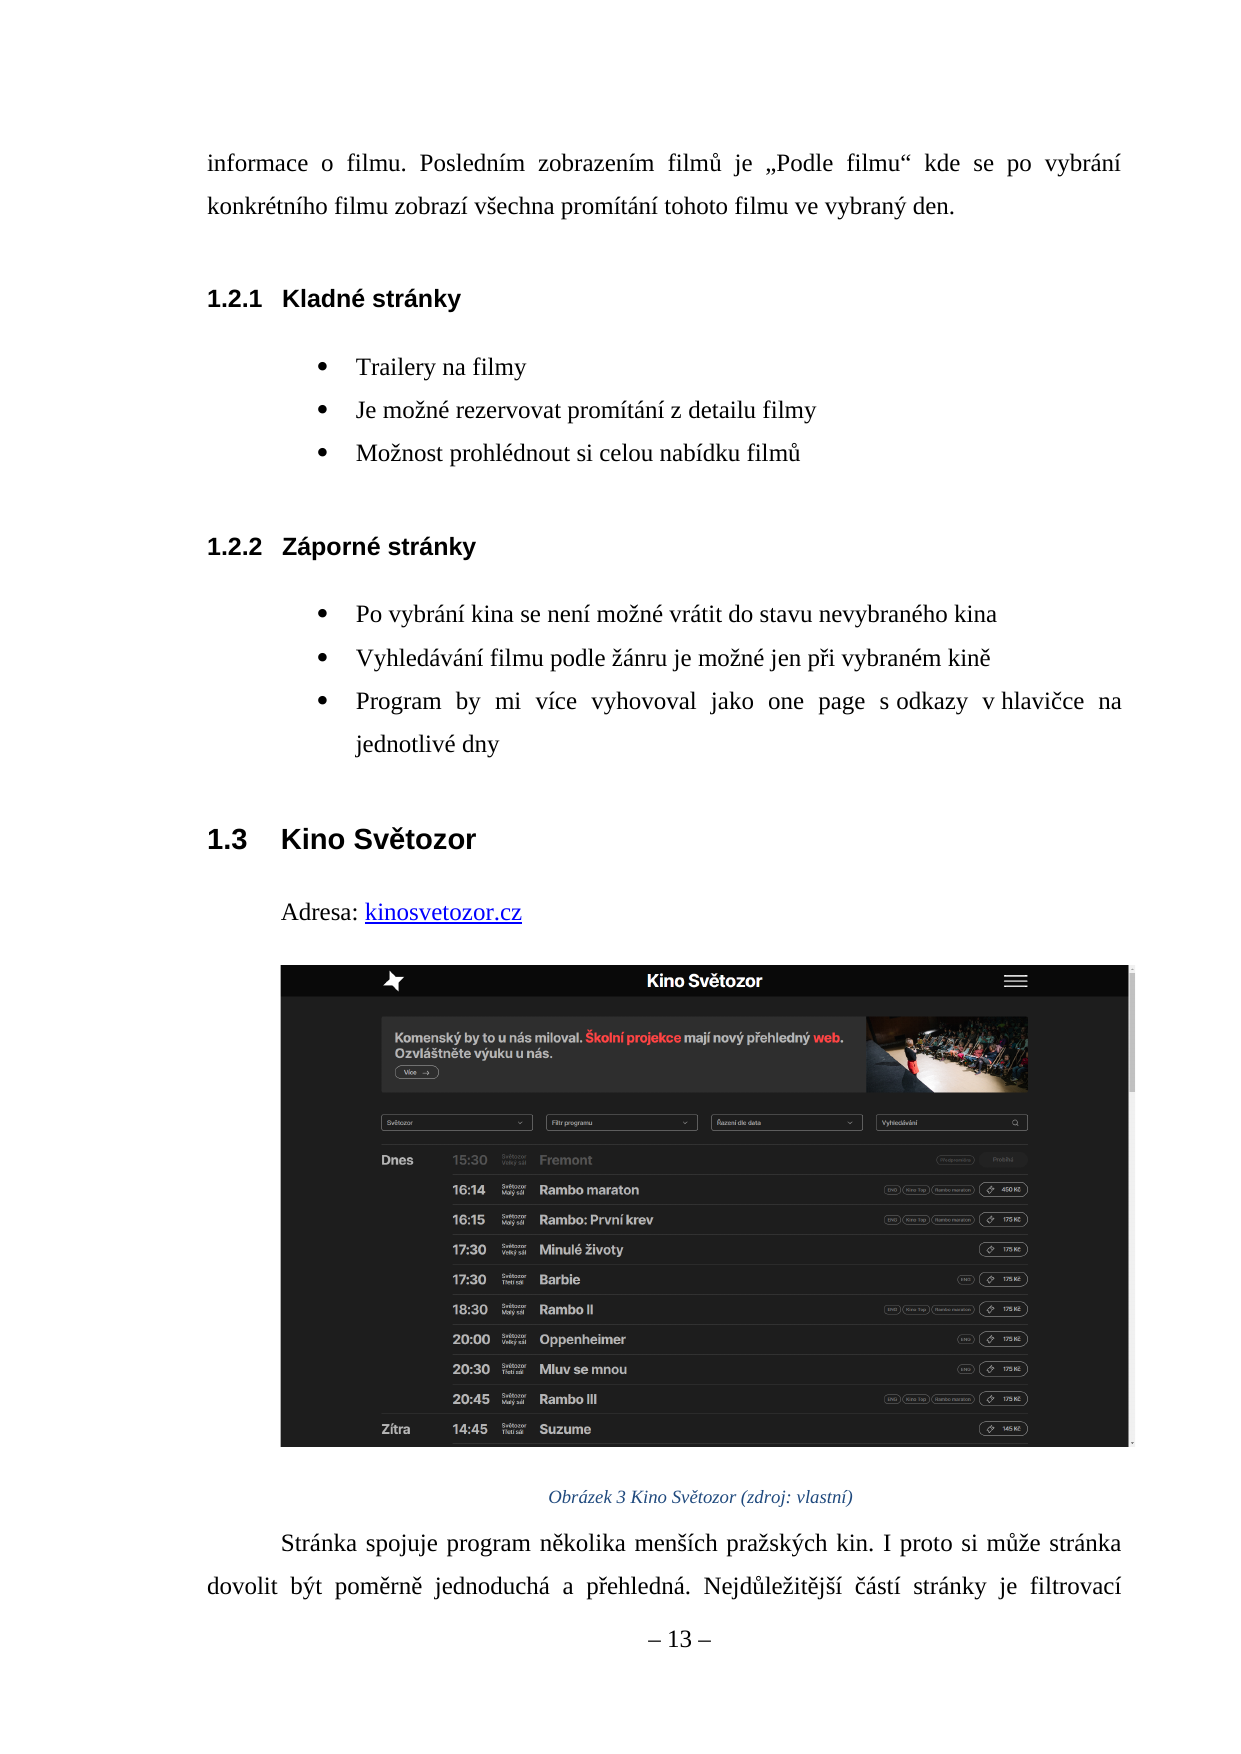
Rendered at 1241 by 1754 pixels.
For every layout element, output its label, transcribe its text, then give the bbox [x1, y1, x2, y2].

picture [280, 965, 1136, 1447]
list Program by mi více vyhovoval jako one page s odkazy v hlavičce na jednotlivé dny [318, 686, 1122, 758]
text Adresa: kinosvetozor.cz [207, 897, 1122, 926]
list Po vybrání kina se není možné vrátit do stavu nevybraného kina [318, 599, 1122, 628]
list Vyhledávání filmu podle žánru je možné jen při vybraném kině [318, 643, 1122, 671]
list Je možné rezervovat promítání z detailu filmy [318, 395, 1122, 424]
text Obrázek 3 Kino Světozor (zdroj: vlastní) [207, 1486, 1122, 1507]
subtitle Kladné stránky [207, 284, 1122, 313]
list Možnost prohlédnout si celou nabídku filmů [318, 438, 1122, 467]
subtitle Záporné stránky [207, 531, 1122, 560]
subtitle Kino Světozor [207, 822, 1122, 856]
list Trailery na filmy [318, 352, 1122, 381]
